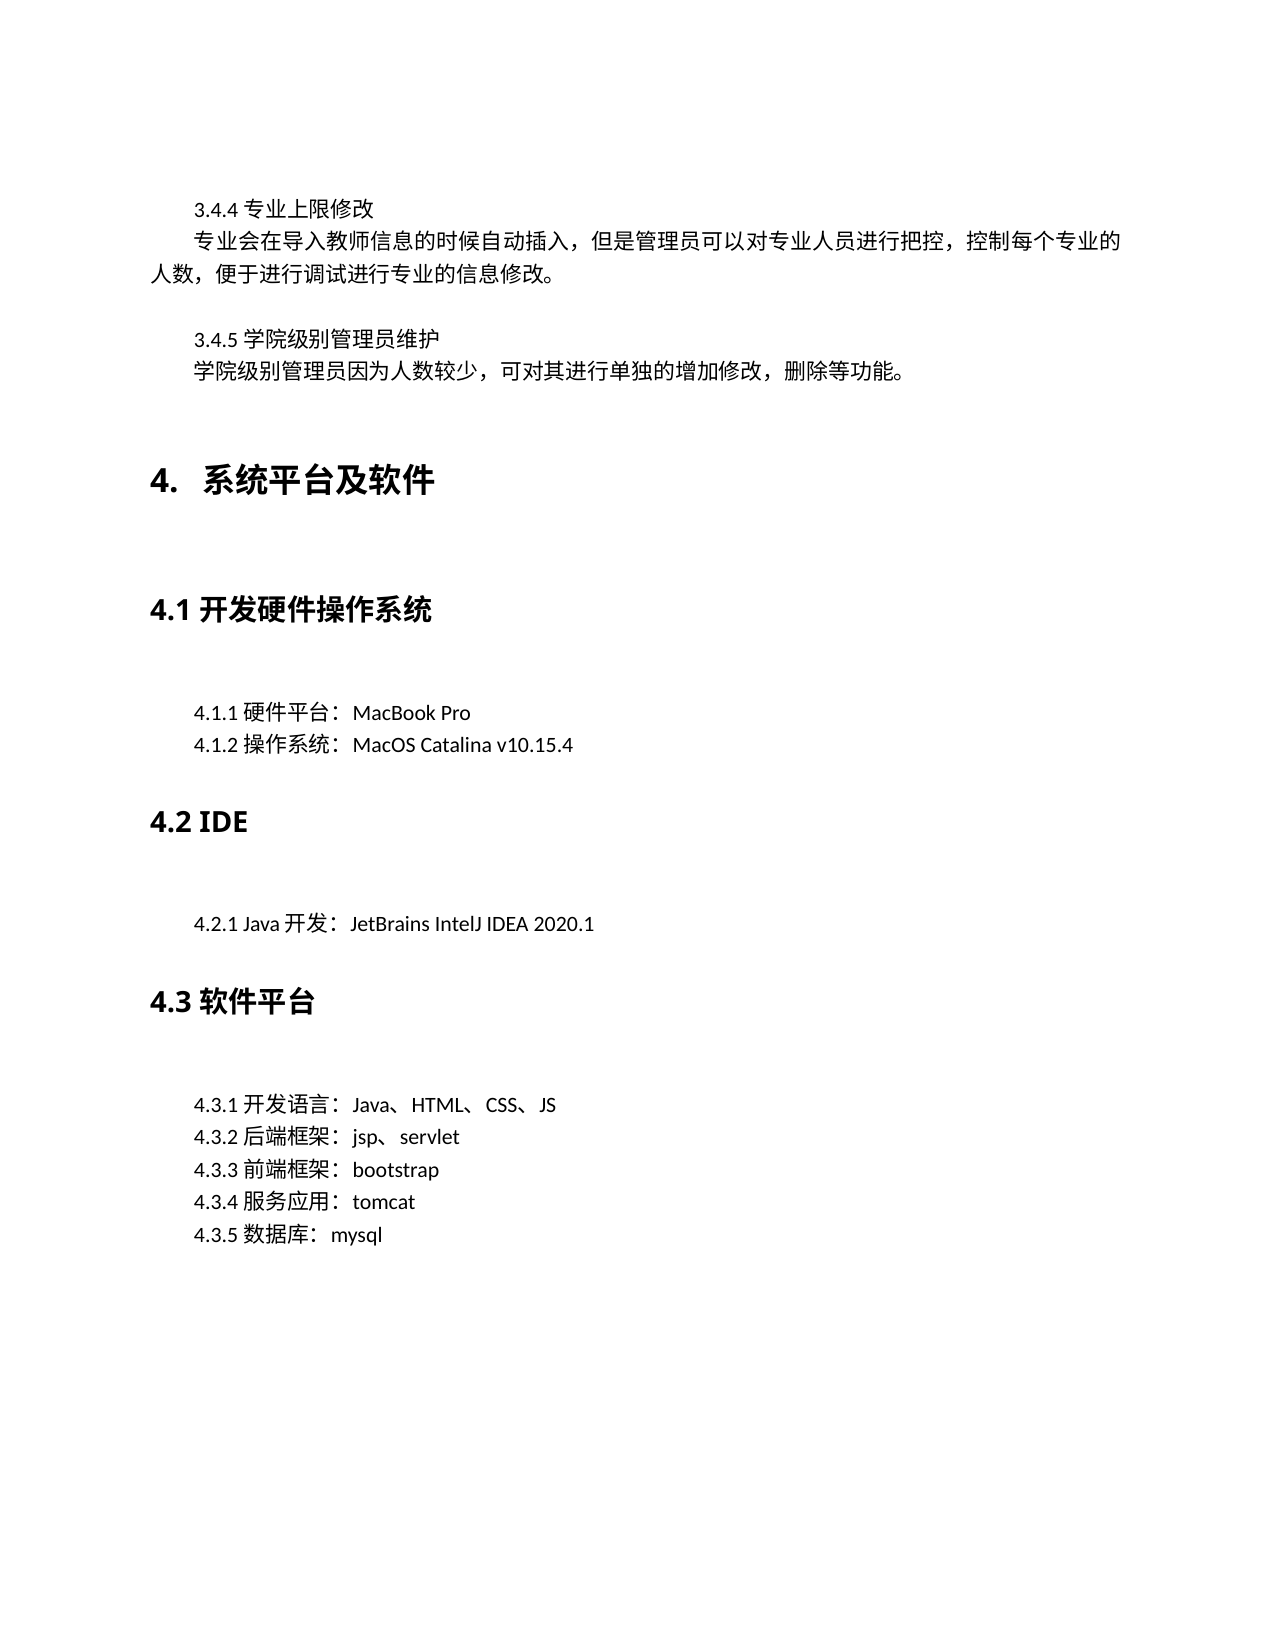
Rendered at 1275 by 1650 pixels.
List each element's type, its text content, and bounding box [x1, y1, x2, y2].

text 专业会在导入教师信息的时候自动插入，但是管理员可以对专业人员进行把控，控制每个专业的人数，便于进行调试进行专业的信息修改。 [150, 224, 1125, 289]
text 4.3.2 后端框架：jsp、servlet [150, 1119, 1125, 1151]
subtitle 4.2 IDE [150, 788, 1125, 853]
text 4.3.4 服务应用：tomcat [150, 1184, 1125, 1216]
subtitle 4.3 软件平台 [150, 967, 1125, 1032]
text 4.2.1 Java开发：JetBrains IntelJ IDEA 2020.1 [150, 906, 1125, 938]
text 4.1.1 硬件平台：MacBook Pro [150, 694, 1125, 727]
text 4.1.2 操作系统：MacOS Catalina v10.15.4 [150, 727, 1125, 759]
text 3.4.5 学院级别管理员维护 [150, 321, 1125, 354]
subtitle 4.1 开发硬件操作系统 [150, 575, 1125, 640]
subtitle 系统平台及软件 [150, 446, 1125, 511]
text 学院级别管理员因为人数较少，可对其进行单独的增加修改，删除等功能。 [150, 354, 1125, 386]
text 3.4.4 专业上限修改 [150, 191, 1125, 224]
text 4.3.5 数据库：mysql [150, 1216, 1125, 1249]
text 4.3.1 开发语言：Java、HTML、CSS、JS [150, 1086, 1125, 1119]
text 4.3.3 前端框架：bootstrap [150, 1151, 1125, 1184]
